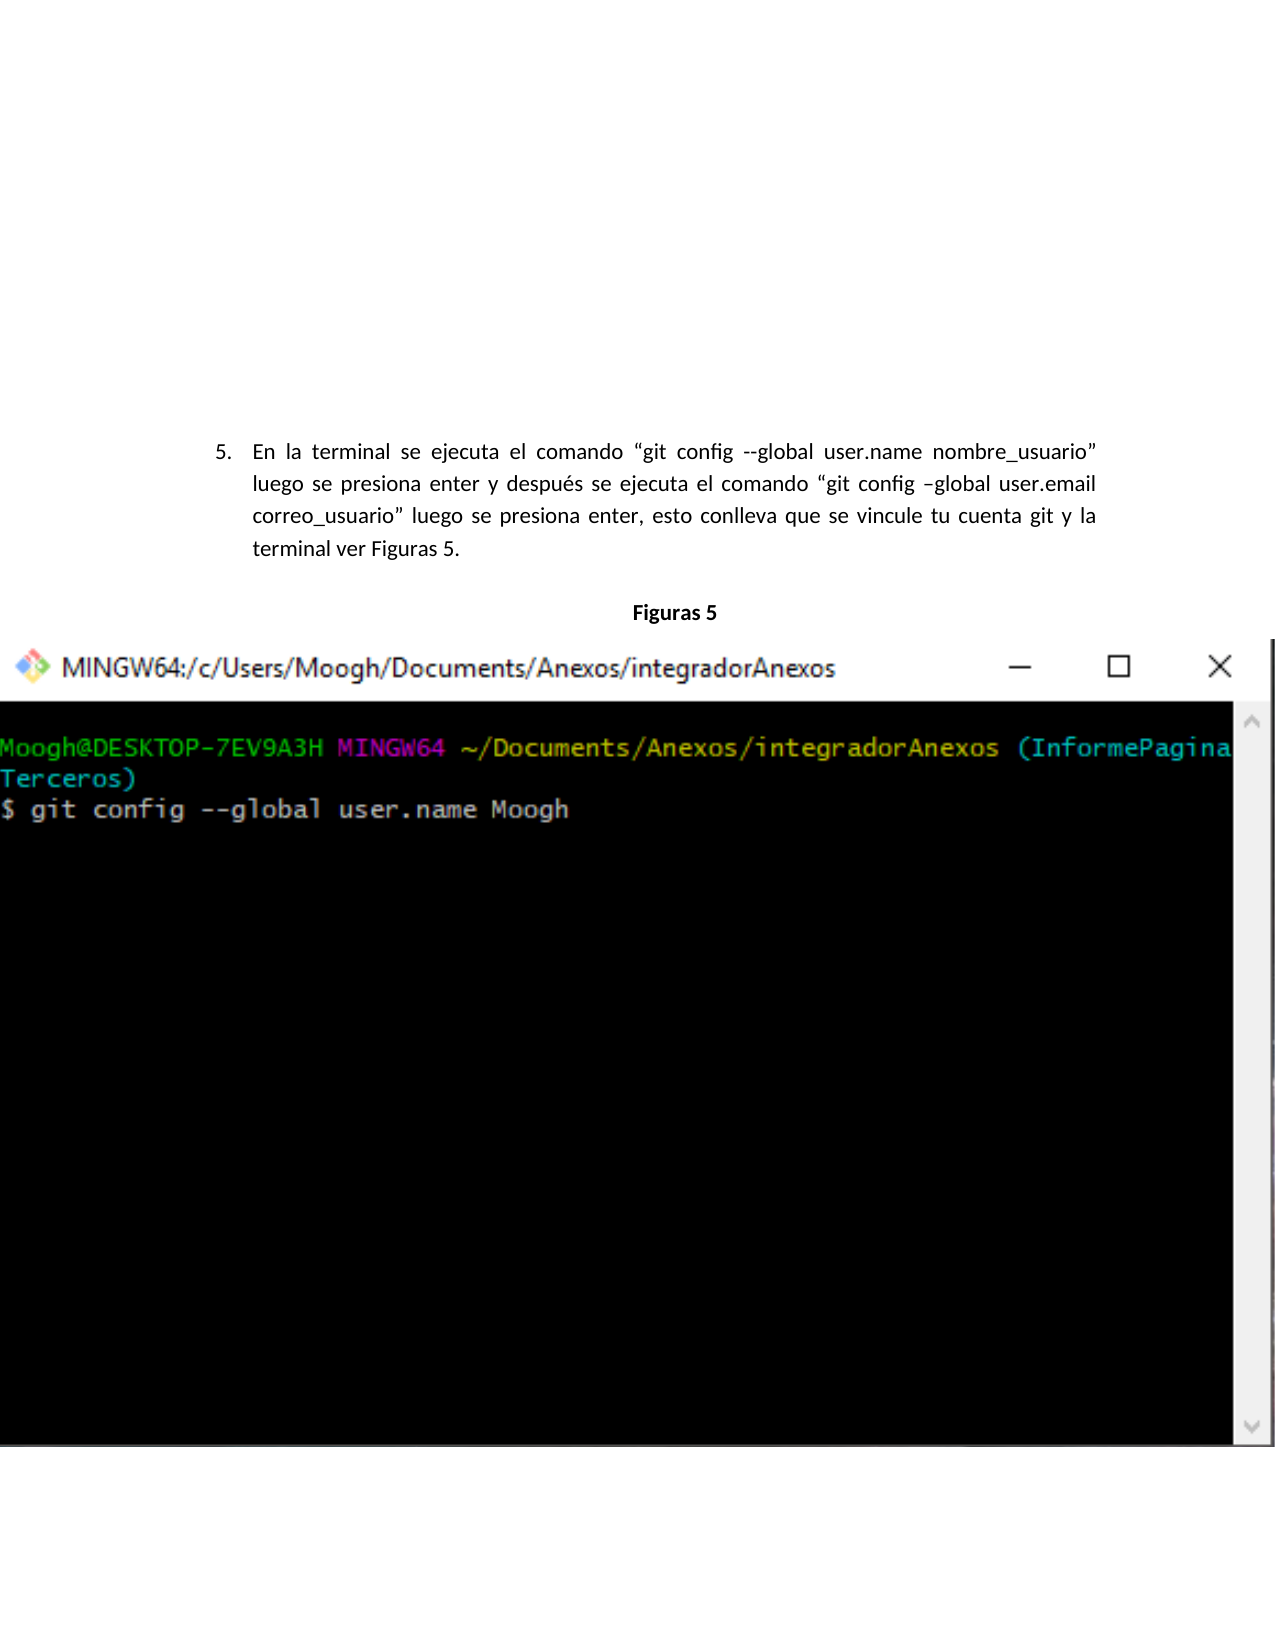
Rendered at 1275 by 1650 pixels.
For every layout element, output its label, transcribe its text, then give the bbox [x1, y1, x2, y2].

list Figuras 5 [252, 598, 1098, 626]
picture [0, 639, 1275, 1447]
list En la terminal se ejecuta el comando “git config --global user.name nombre_usuario” luego se presiona enter y después se ejecuta el comando “git config –global user.email correo_usuario” luego se presiona enter, esto conlleva que se vincule tu cuenta git y la terminal ver Figuras 5. [215, 437, 1098, 562]
